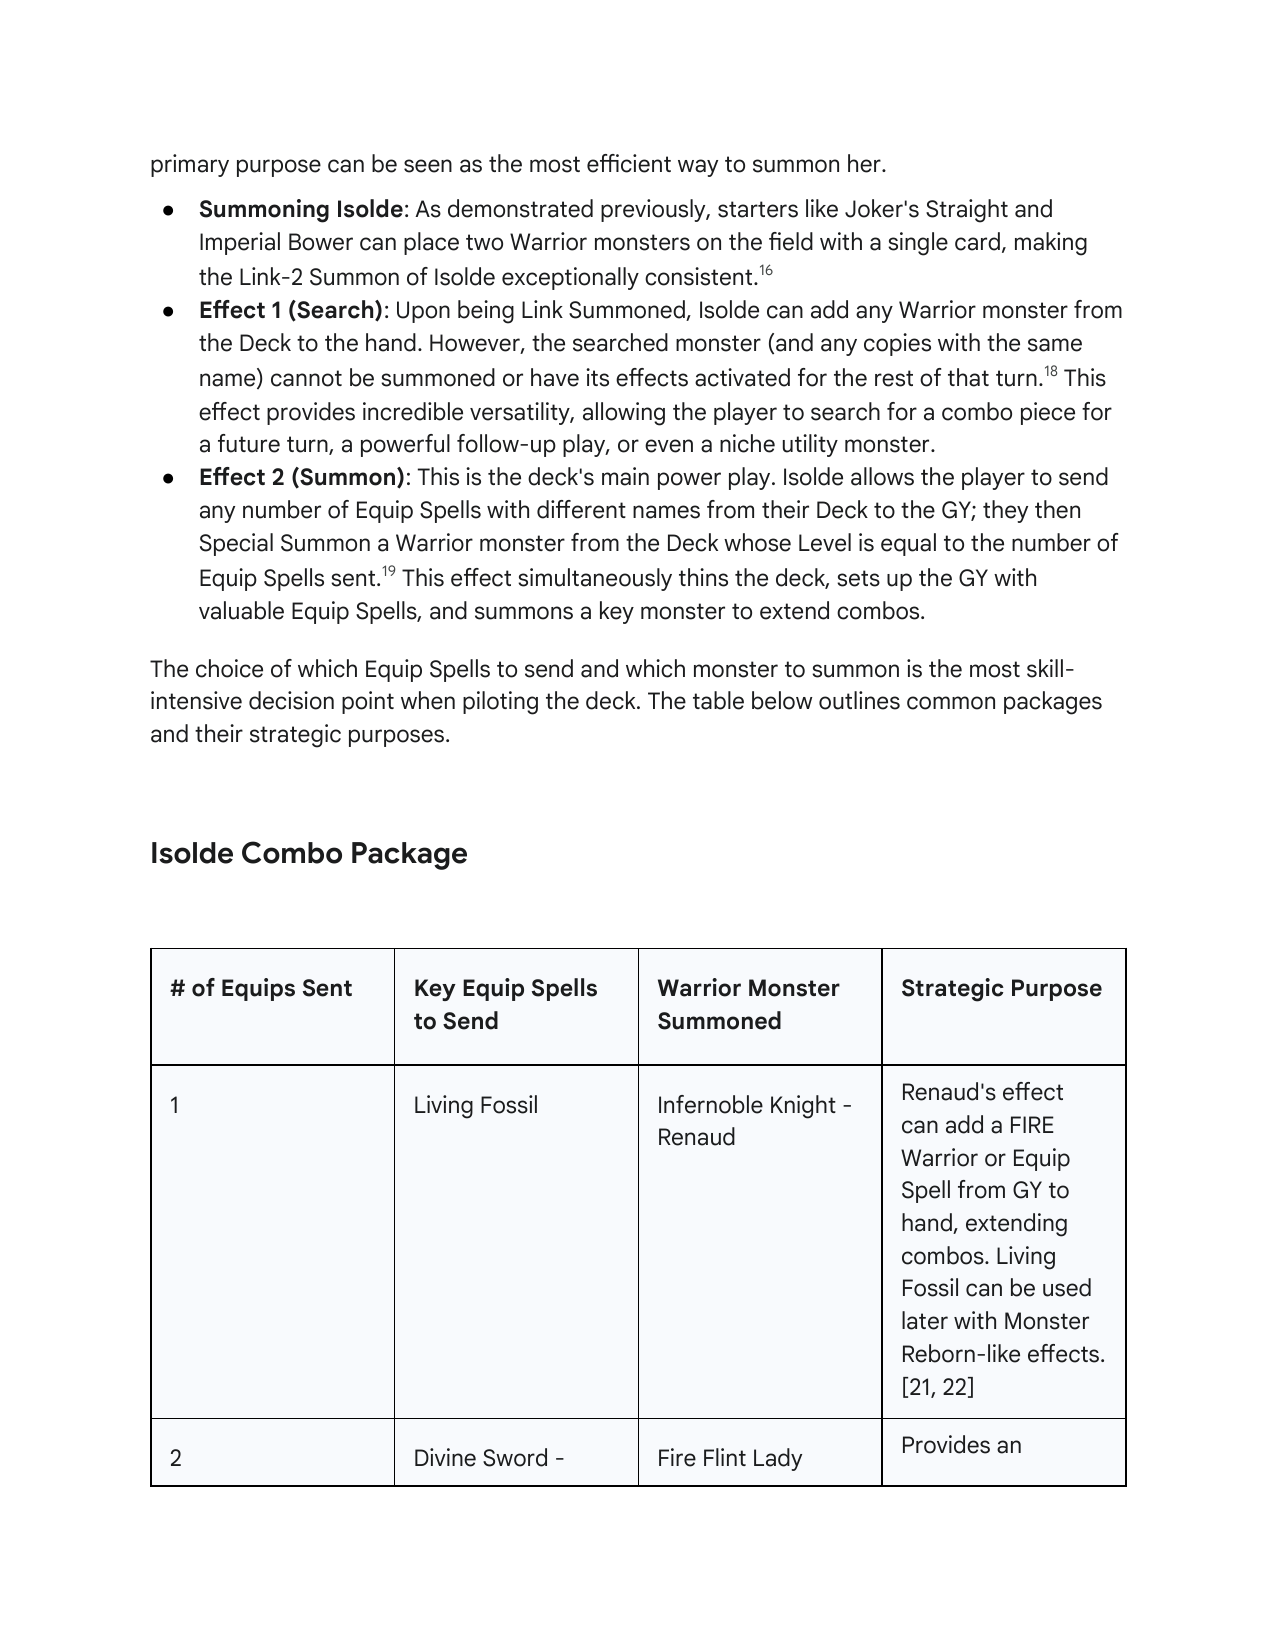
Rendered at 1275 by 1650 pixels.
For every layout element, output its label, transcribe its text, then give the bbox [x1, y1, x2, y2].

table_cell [883, 1419, 1125, 1485]
table_cell 2 [152, 1419, 394, 1485]
table_cell Infernoble Knight - Renaud [639, 1066, 881, 1418]
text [150, 150, 1125, 179]
list Summoning Isolde: As demonstrated previously, starters like Joker's Straight and Imperial Bower can place two Warrior monsters on the field with a single card, making the Link-2 Summon of Isolde exceptionally consistent.16 [161, 195, 1125, 292]
table_cell Living Fossil [395, 1066, 638, 1418]
text The choice of which Equip Spells to send and which monster to summon is the most skill-intensive decision point when piloting the deck. The table below outlines common packages and their strategic purposes. [150, 655, 1125, 749]
table_header Strategic Purpose [883, 949, 1125, 1064]
subtitle Isolde Combo Package [150, 836, 1125, 872]
list Effect 1 (Search): Upon being Link Summoned, Isolde can add any Warrior monster from the Deck to the hand. However, the searched monster (and any copies with the same name) cannot be summoned or have its effects activated for the rest of that turn.18 This effect provides incredible versatility, allowing the player to search for a combo piece for a future turn, a powerful follow-up play, or even a niche utility monster. [161, 297, 1125, 459]
table_cell 1 [152, 1066, 394, 1418]
list Effect 2 (Summon): This is the deck's main power play. Isolde allows the player to send any number of Equip Spells with different names from their Deck to the GY; they then Special Summon a Warrior monster from the Deck whose Level is equal to the number of Equip Spells sent.19 This effect simultaneously thins the deck, sets up the GY with valuable Equip Spells, and summons a key monster to extend combos. [161, 463, 1125, 626]
table_header Key Equip Spells to Send [395, 949, 638, 1064]
table_cell Renaud's effect can add a FIRE Warrior or Equip Spell from GY to hand, extending combos. Living Fossil can be used later with Monster Reborn-like effects.[21, 22] [883, 1066, 1125, 1418]
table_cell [395, 1419, 638, 1485]
table_header # of Equips Sent [152, 949, 394, 1064]
table_cell Fire Flint Lady [639, 1419, 881, 1485]
table_header Warrior Monster Summoned [639, 949, 881, 1064]
